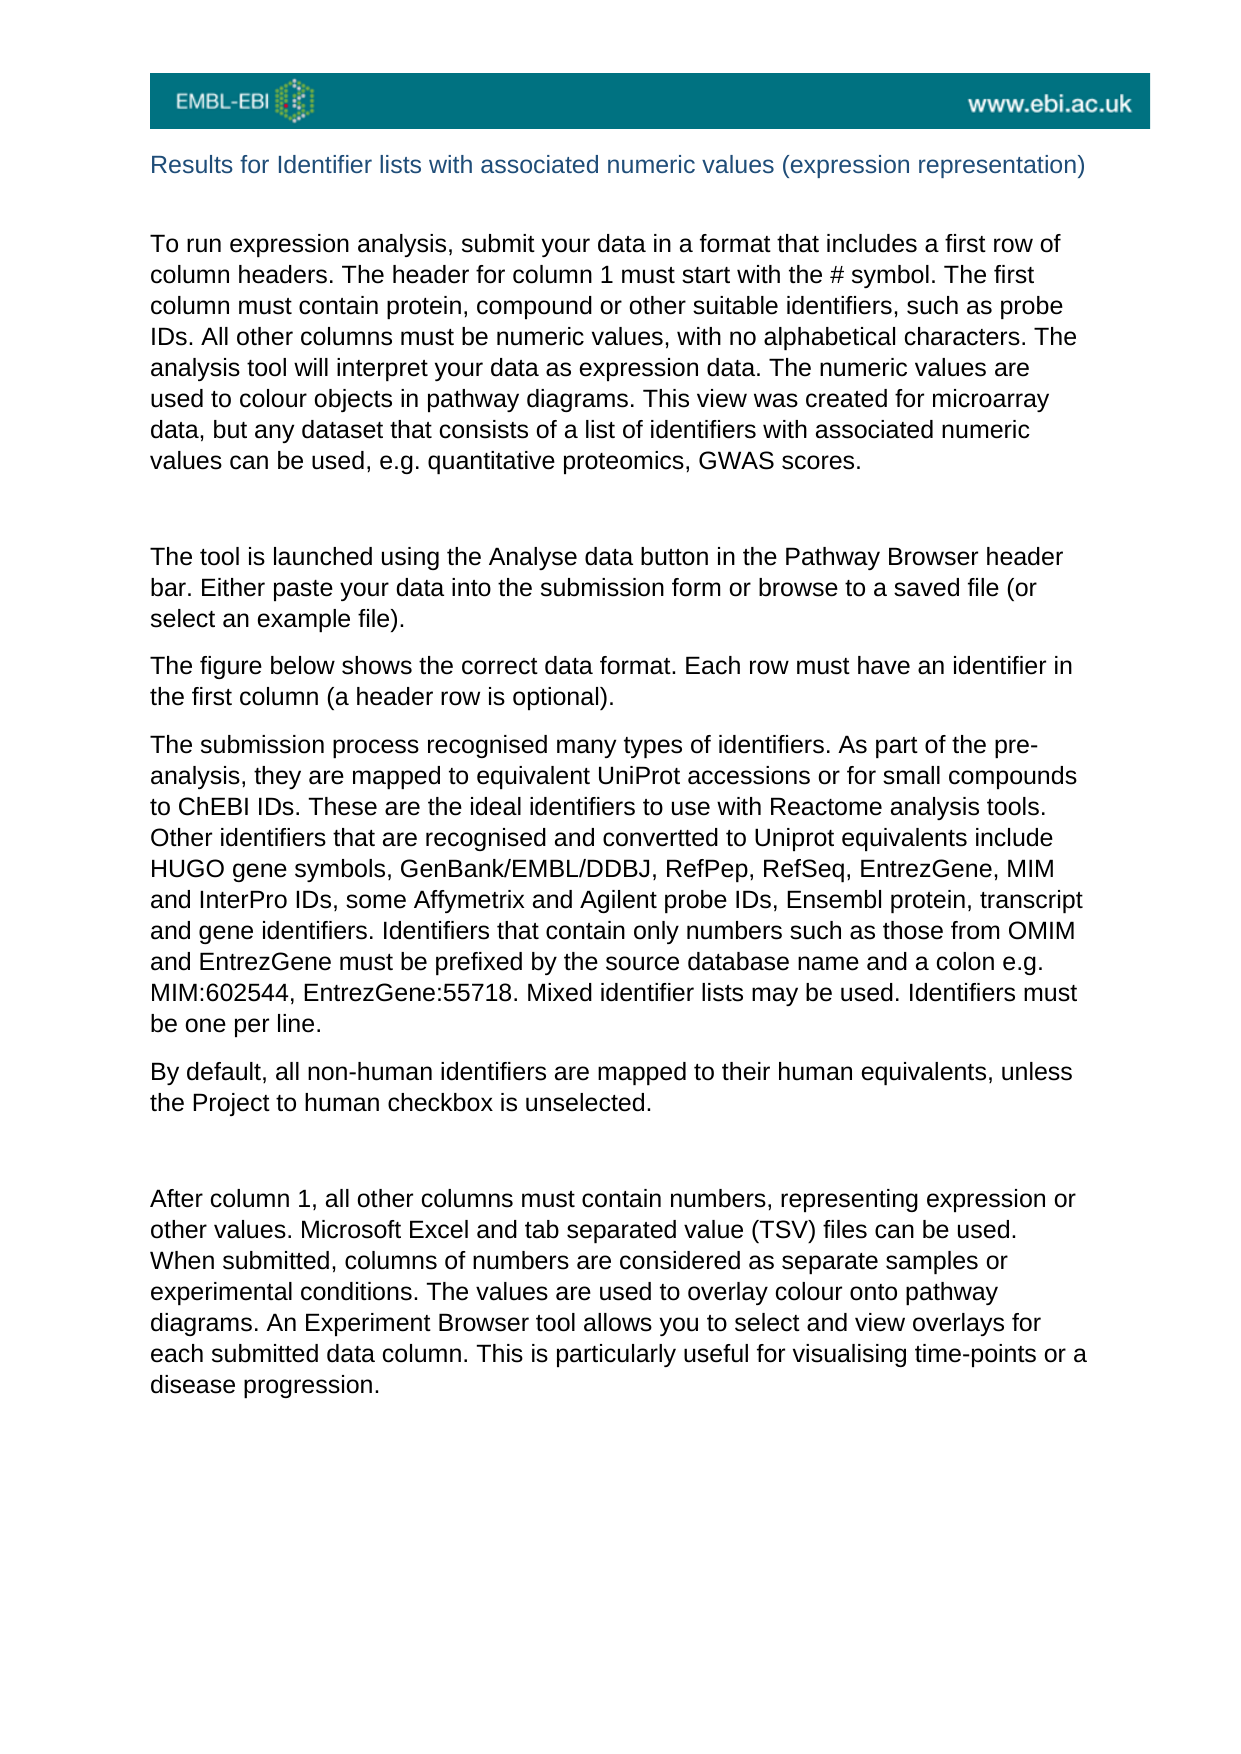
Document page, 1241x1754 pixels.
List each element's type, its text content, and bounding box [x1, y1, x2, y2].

picture [150, 73, 1150, 129]
text The submission process recognised many types of identifiers. As part of the pre-analysis, they are mapped to equivalent UniProt accessions or for small compounds to ChEBI IDs. These are the ideal identifiers to use with Reactome analysis tools. Other identifiers that are recognised and convertted to Uniprot equivalents include HUGO gene symbols, GenBank/EMBL/DDBJ, RefPep, RefSeq, EntrezGene, MIM and InterPro IDs, some Affymetrix and Agilent probe IDs, Ensembl protein, transcript and gene identifiers. Identifiers that contain only numbers such as those from OMIM and EntrezGene must be prefixed by the source database name and a colon e.g. MIM:602544, EntrezGene:55718. Mixed identifier lists may be used. Identifiers must be one per line. [150, 730, 1090, 1038]
text The figure below shows the correct data format. Each row must have an identifier in the first column (a header row is optional). [150, 651, 1090, 711]
text The tool is launched using the Analyse data button in the Pathway Browser header bar. Either paste your data into the submission form or browse to a saved file (or select an example file). [150, 541, 1090, 632]
text To run expression analysis, submit your data in a format that includes a first row of column headers. The header for column 1 must start with the # symbol. The first column must contain protein, compound or other suitable identifiers, such as probe IDs. All other columns must be numeric values, with no alphabetical characters. The analysis tool will interpret your data as expression data. The numeric values are used to colour objects in pathway diagrams. This view was created for microarray data, but any dataset that consists of a list of identifiers with associated numeric values can be used, e.g. quantitative proteomics, GWAS scores. [150, 229, 1090, 475]
subtitle Results for Identifier lists with associated numeric values (expression representation) [150, 150, 1090, 179]
text After column 1, all other columns must contain numbers, representing expression or other values. Microsoft Excel and tab separated value (TSV) files can be used. When submitted, columns of numbers are considered as separate samples or experimental conditions. The values are used to overlay colour onto pathway diagrams. An Experiment Browser tool allows you to select and view overlays for each submitted data column. This is particularly useful for visualising time-points or a disease progression. [150, 1183, 1090, 1398]
text By default, all non-human identifiers are mapped to their human equivalents, unless the Project to human checkbox is unselected. [150, 1057, 1090, 1117]
